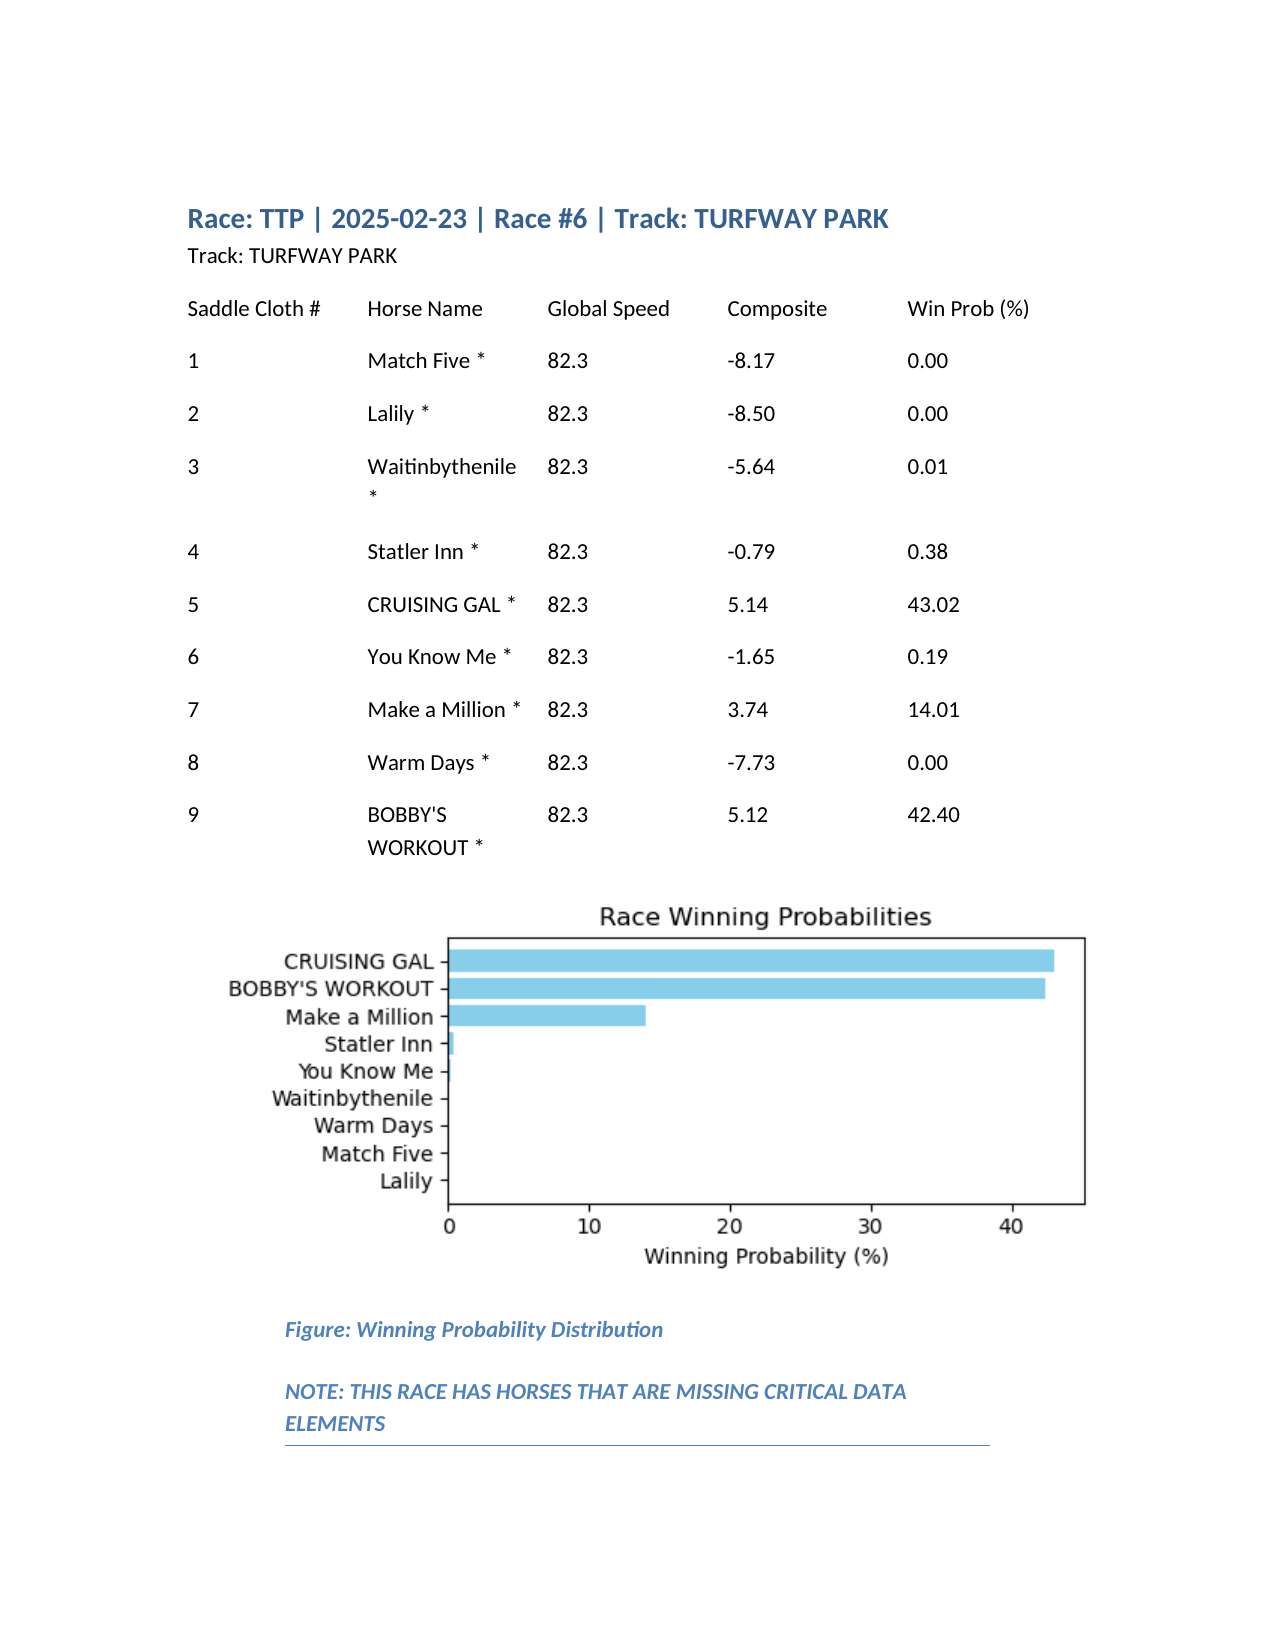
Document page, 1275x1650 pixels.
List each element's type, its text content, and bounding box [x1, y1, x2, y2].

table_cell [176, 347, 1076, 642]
text NOTE: THIS RACE HAS HORSES THAT ARE MISSING CRITICAL DATA ELEMENTS [285, 1377, 990, 1445]
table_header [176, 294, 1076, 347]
text Track: TURFWAY PARK [187, 241, 1087, 269]
text Figure: Winning Probability Distribution [285, 1315, 990, 1343]
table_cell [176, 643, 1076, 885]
picture [206, 885, 1107, 1291]
subtitle Race: TTP | 2025-02-23 | Race #6 | Track: TURFWAY PARK [187, 200, 1087, 236]
